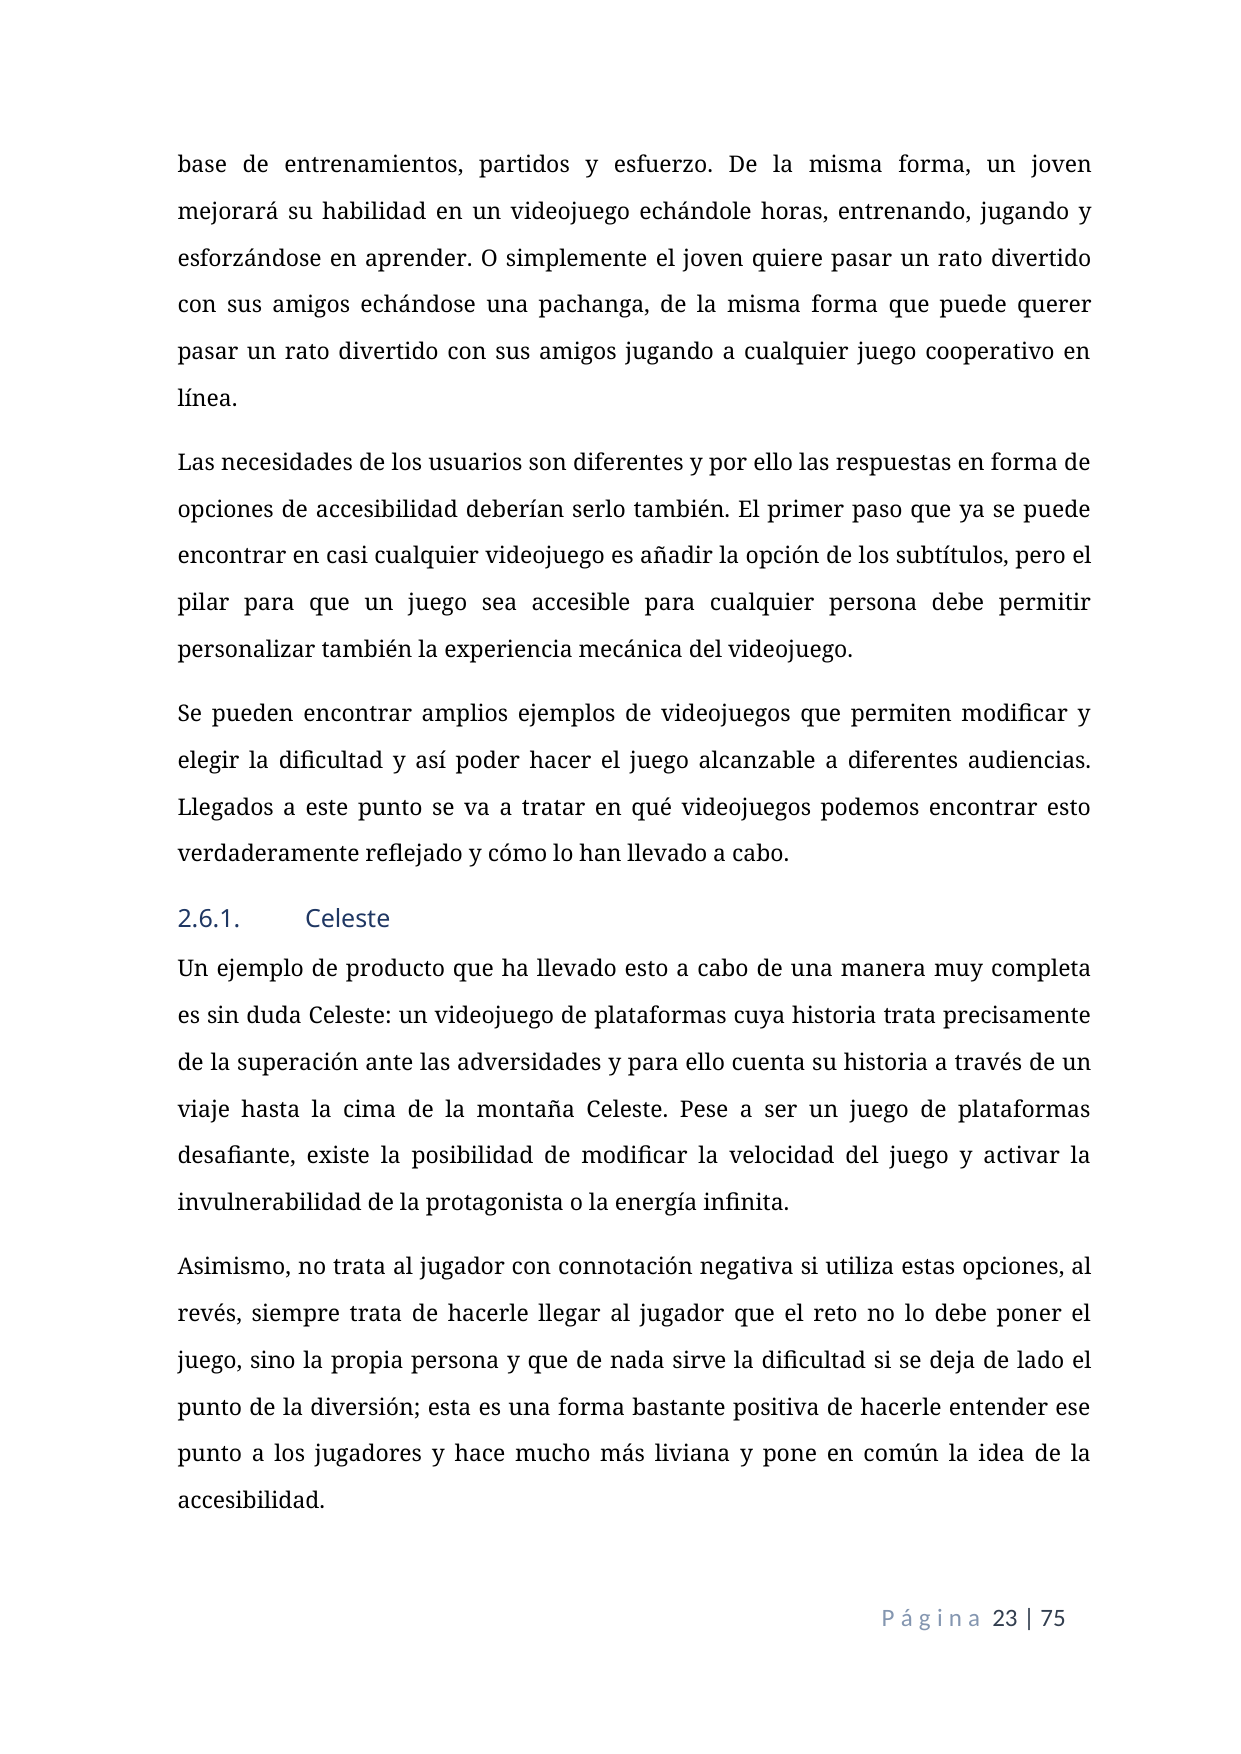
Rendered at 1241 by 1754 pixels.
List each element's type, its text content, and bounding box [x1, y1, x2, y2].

text Se pueden encontrar amplios ejemplos de videojuegos que permiten modificar y elegir la dificultad y así poder hacer el juego alcanzable a diferentes audiencias. Llegados a este punto se va a tratar en qué videojuegos podemos encontrar esto verdaderamente reflejado y cómo lo han llevado a cabo. [177, 697, 1092, 868]
text Las necesidades de los usuarios son diferentes y por ello las respuestas en forma de opciones de accesibilidad deberían serlo también. El primer paso que ya se puede encontrar en casi cualquier videojuego es añadir la opción de los subtítulos, pero el pilar para que un juego sea accesible para cualquier persona debe permitir personalizar también la experiencia mecánica del videojuego. [177, 446, 1092, 664]
text Un ejemplo de producto que ha llevado esto a cabo de una manera muy completa es sin duda Celeste: un videojuego de plataformas cuya historia trata precisamente de la superación ante las adversidades y para ello cuenta su historia a través de un viaje hasta la cima de la montaña Celeste. Pese a ser un juego de plataformas desafiante, existe la posibilidad de modificar la velocidad del juego y activar la invulnerabilidad de la protagonista o la energía infinita. [177, 952, 1092, 1217]
text Asimismo, no trata al jugador con connotación negativa si utiliza estas opciones, al revés, siempre trata de hacerle llegar al jugador que el reto no lo debe poner el juego, sino la propia persona y que de nada sirve la dificultad si se deja de lado el punto de la diversión; esta es una forma bastante positiva de hacerle entender ese punto a los jugadores y hace mucho más liviana y pone en común la idea de la accesibilidad. [177, 1250, 1092, 1515]
list Celeste [177, 901, 1092, 935]
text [177, 148, 1092, 413]
